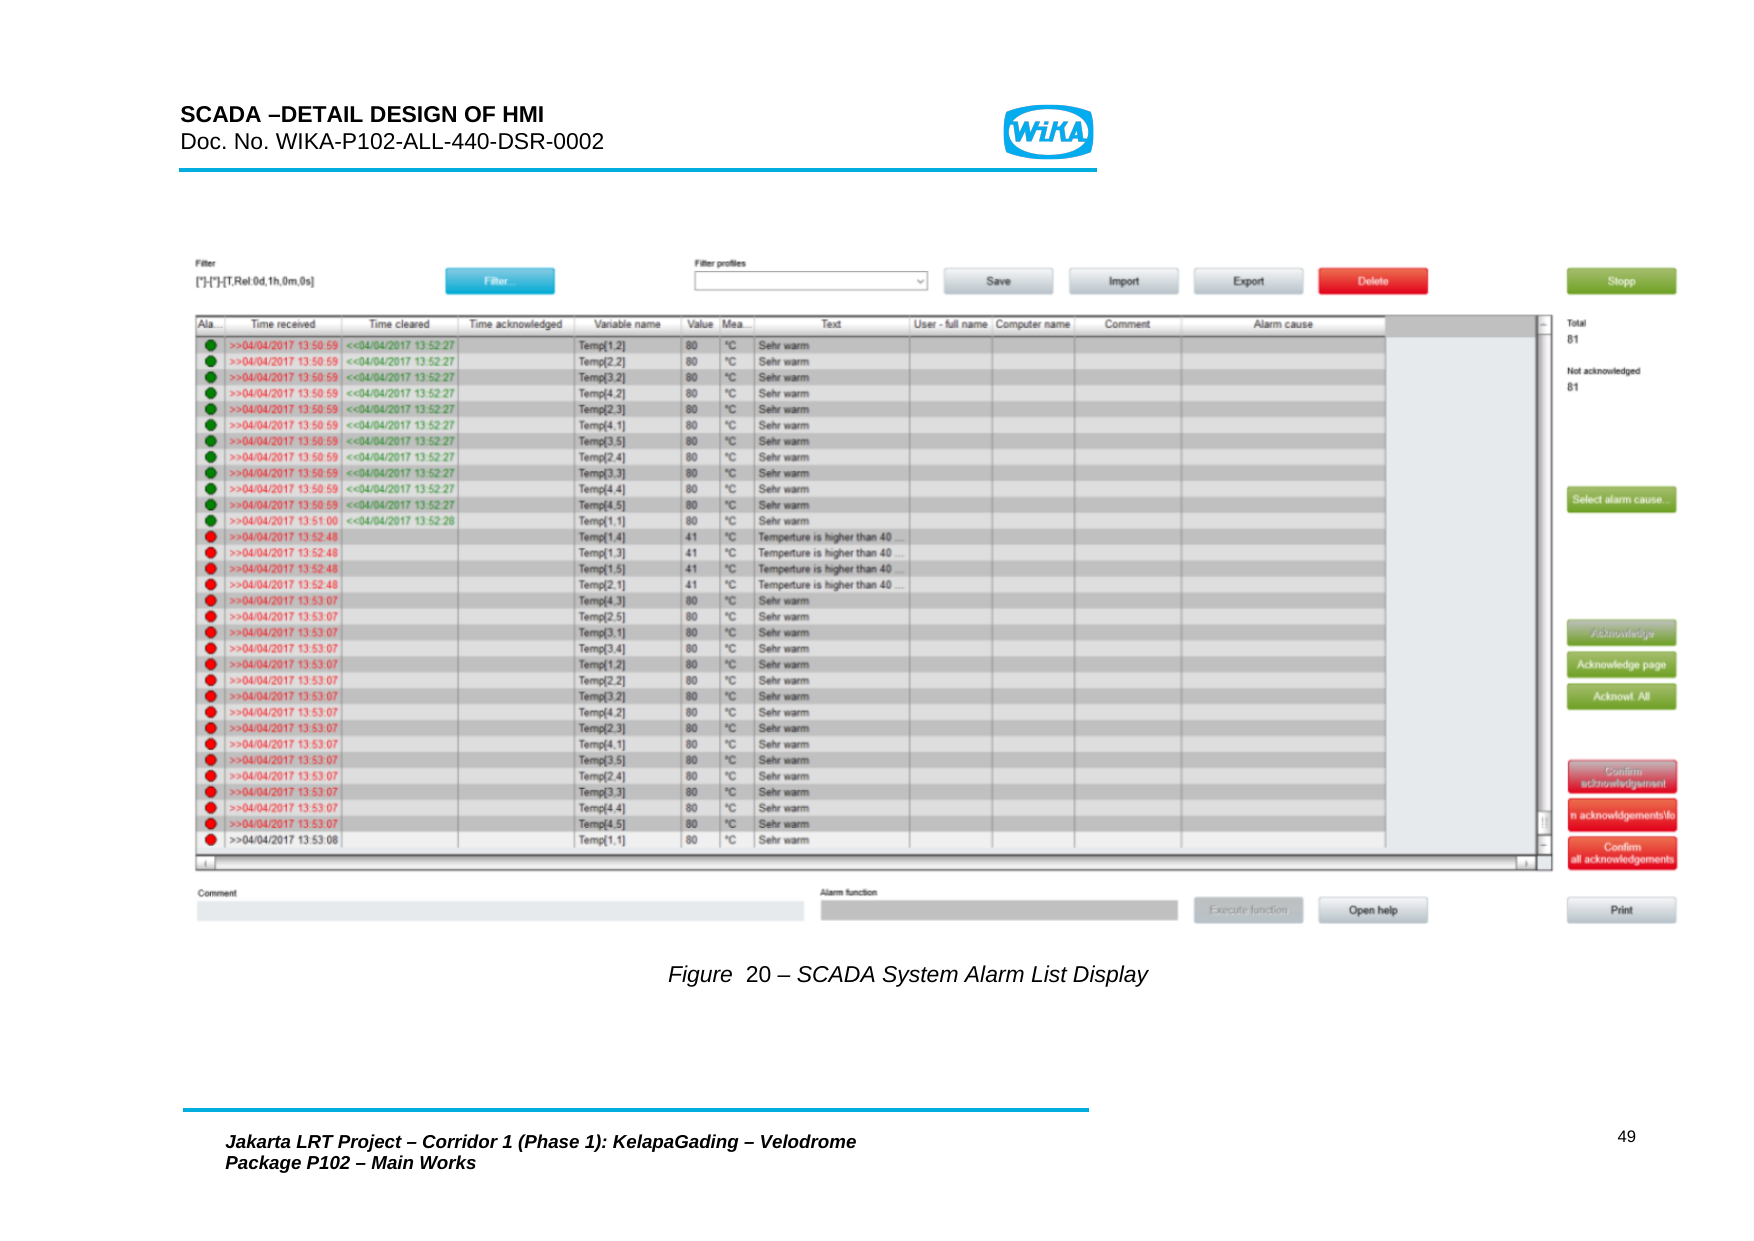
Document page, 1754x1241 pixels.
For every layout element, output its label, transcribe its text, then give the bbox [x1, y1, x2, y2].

picture [1000, 101, 1097, 164]
picture [180, 242, 1694, 938]
text Figure 20 – SCADA System Alarm List Display [180, 961, 1636, 988]
